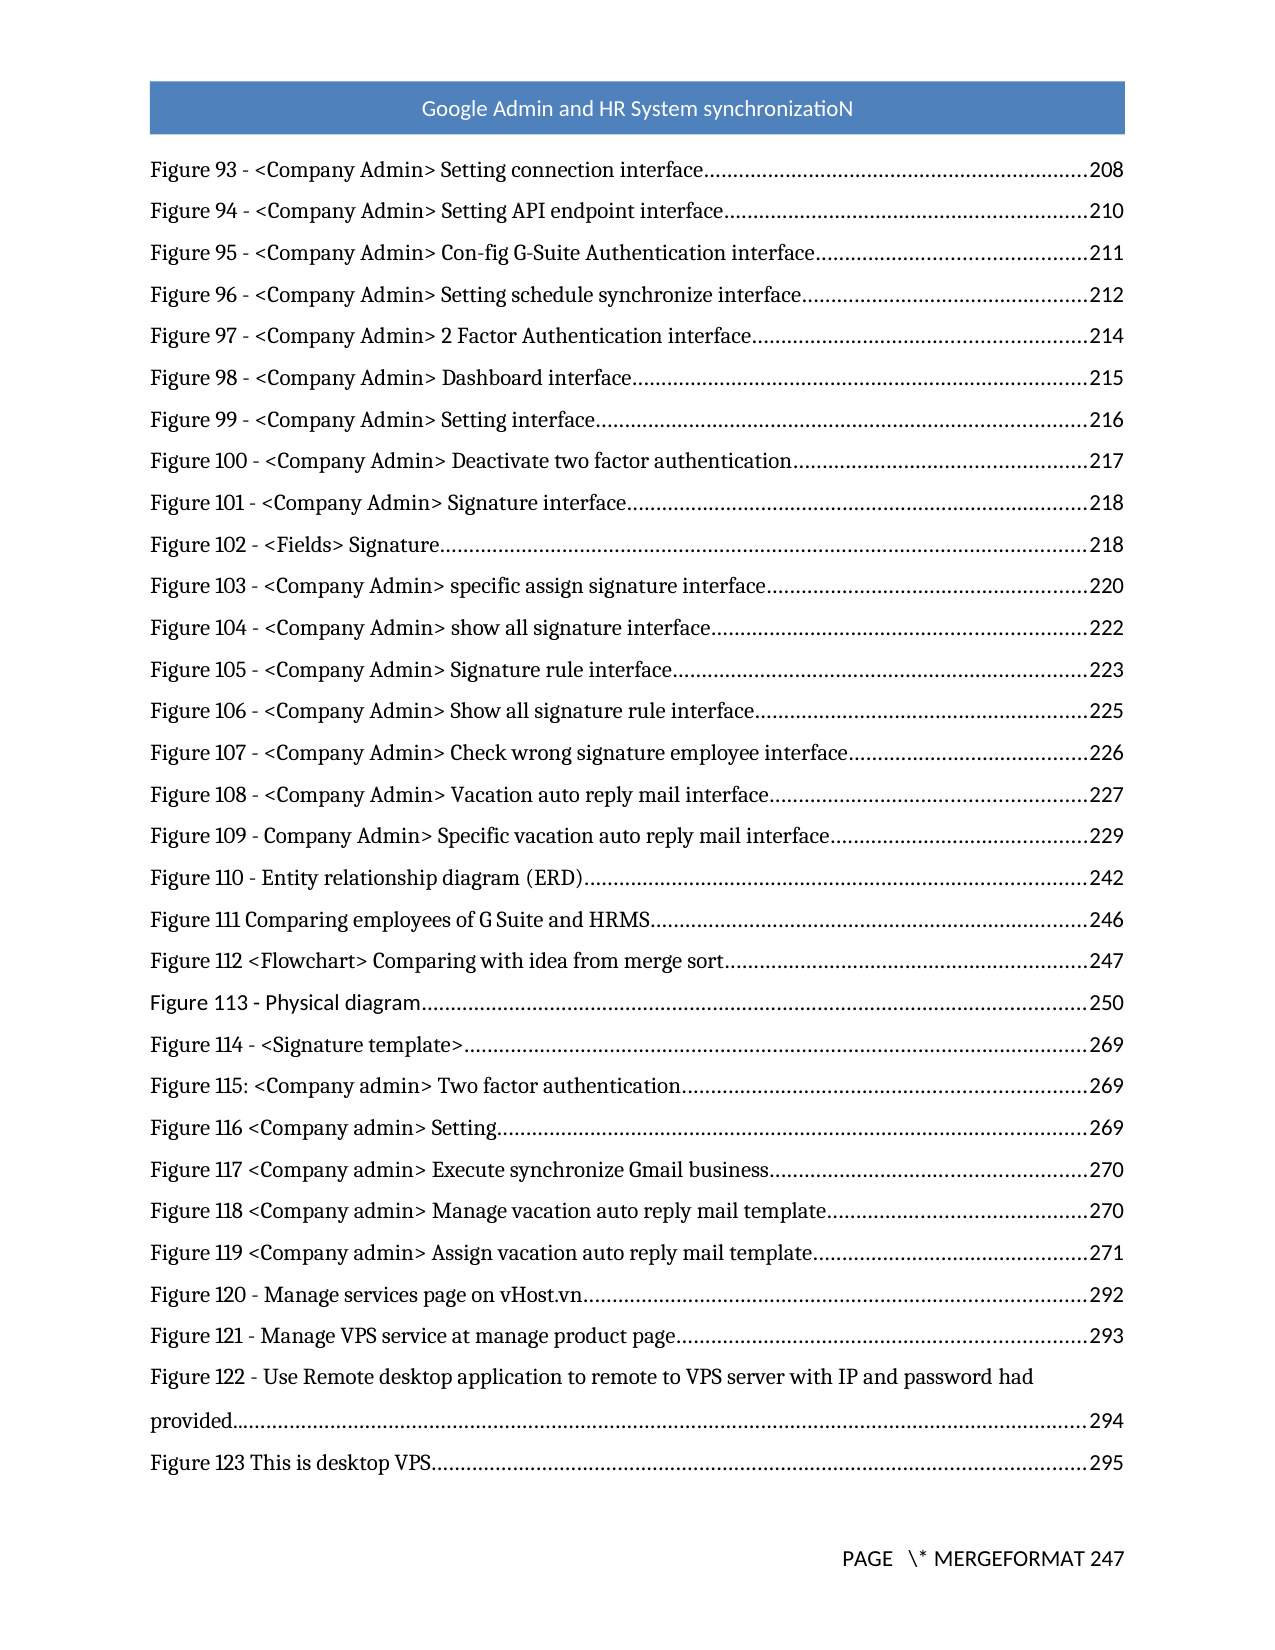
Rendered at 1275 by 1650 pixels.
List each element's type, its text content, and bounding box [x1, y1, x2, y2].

text Figure 117 <Company admin> Execute synchronize Gmail business 270 [150, 1150, 1125, 1187]
text Figure 103 - <Company Admin> specific assign signature interface 220 [150, 567, 1125, 604]
text Figure 115: <Company admin> Two factor authentication 269 [150, 1067, 1125, 1104]
text Figure 96 - <Company Admin> Setting schedule synchronize interface 212 [150, 275, 1125, 312]
text Figure 120 - Manage services page on vHost.vn 292 [150, 1275, 1125, 1312]
text Figure 107 - <Company Admin> Check wrong signature employee interface 226 [150, 733, 1125, 771]
text Figure 109 - Company Admin> Specific vacation auto reply mail interface 229 [150, 817, 1125, 854]
text Figure 108 - <Company Admin> Vacation auto reply mail interface 227 [150, 775, 1125, 812]
text Figure 121 - Manage VPS service at manage product page 293 [150, 1317, 1125, 1354]
text Figure 119 <Company admin> Assign vacation auto reply mail template 271 [150, 1233, 1125, 1271]
text Figure 114 - <Signature template> 269 [150, 1025, 1125, 1062]
text Figure 102 - <Fields> Signature 218 [150, 525, 1125, 562]
text Figure 110 - Entity relationship diagram (ERD) 242 [150, 858, 1125, 896]
text Figure 97 - <Company Admin> 2 Factor Authentication interface 214 [150, 317, 1125, 354]
text Figure 93 - <Company Admin> Setting connection interface 208 [150, 150, 1125, 187]
text Figure 105 - <Company Admin> Signature rule interface 223 [150, 650, 1125, 687]
text Figure 112 <Flowchart> Comparing with idea from merge sort 247 [150, 942, 1125, 979]
text Figure 95 - <Company Admin> Con-fig G-Suite Authentication interface 211 [150, 233, 1125, 271]
text Figure 113 - Physical diagram 250 [150, 983, 1125, 1021]
text Figure 101 - <Company Admin> Signature interface 218 [150, 483, 1125, 521]
text Figure 111 Comparing employees of G Suite and HRMS 246 [150, 900, 1125, 937]
text Figure 122 - Use Remote desktop application to remote to VPS server with IP and password had provided.. 294 [150, 1358, 1125, 1439]
text Figure 104 - <Company Admin> show all signature interface 222 [150, 608, 1125, 646]
text Figure 123 This is desktop VPS 295 [150, 1443, 1125, 1481]
text Figure 98 - <Company Admin> Dashboard interface 215 [150, 358, 1125, 396]
text Figure 106 - <Company Admin> Show all signature rule interface 225 [150, 692, 1125, 729]
text Figure 100 - <Company Admin> Deactivate two factor authentication 217 [150, 442, 1125, 479]
text Figure 116 <Company admin> Setting 269 [150, 1108, 1125, 1146]
text Figure 99 - <Company Admin> Setting interface 216 [150, 400, 1125, 437]
text Figure 94 - <Company Admin> Setting API endpoint interface 210 [150, 192, 1125, 229]
text Figure 118 <Company admin> Manage vacation auto reply mail template 270 [150, 1192, 1125, 1229]
